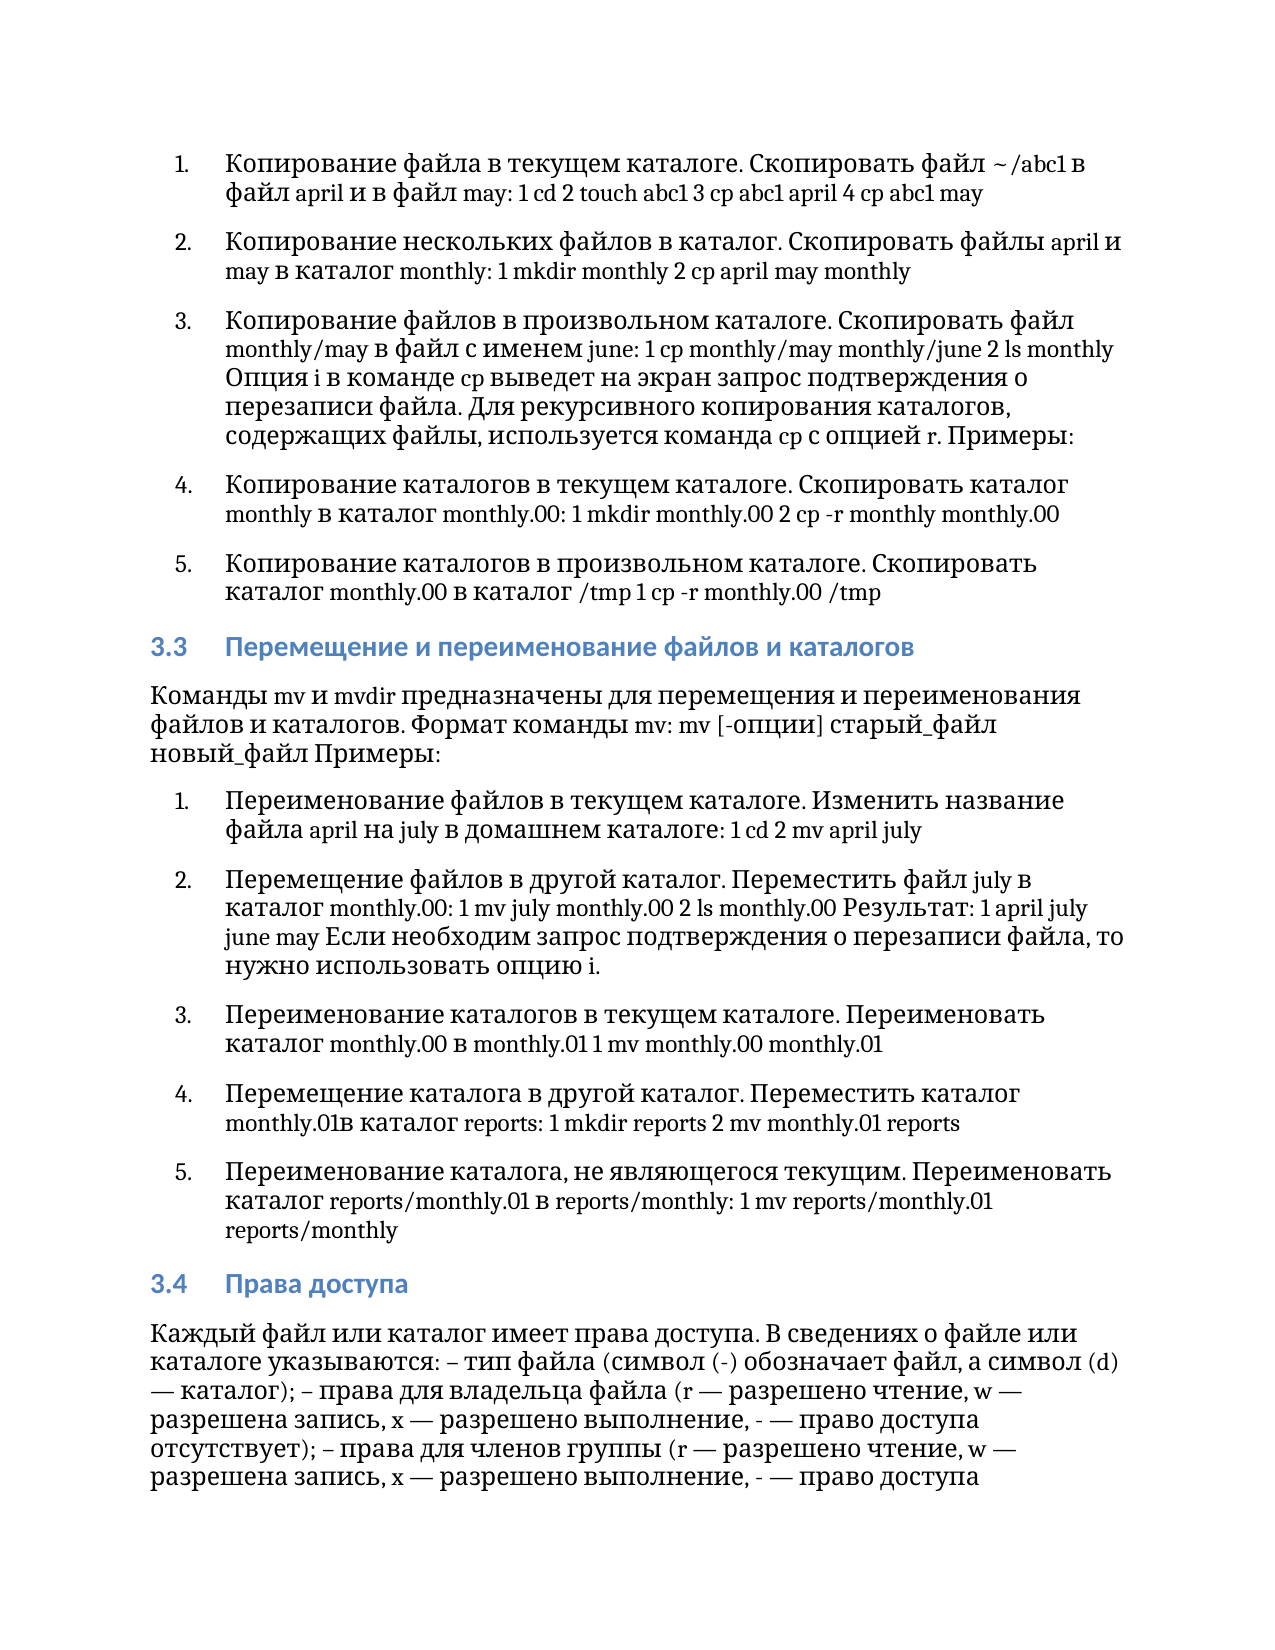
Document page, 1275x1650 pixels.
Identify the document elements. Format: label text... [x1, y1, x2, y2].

list Перемещение файлов в другой каталог. Переместить файл july в каталог monthly.00: 1 mv july monthly.00 2 ls monthly.00 Результат: 1 april july june may Если необходим запрос подтверждения о перезаписи файла, то нужно использовать опцию i. [175, 866, 1125, 981]
list Копирование файлов в произвольном каталоге. Скопировать файл monthly/may в файл с именем june: 1 cp monthly/may monthly/june 2 ls monthly Опция i в команде cp выведет на экран запрос подтверждения о перезаписи файла. Для рекурсивного копирования каталогов, содержащих файлы, используется команда cp с опцией r. Примеры: [175, 307, 1125, 450]
list Копирование каталогов в произвольном каталоге. Скопировать каталог monthly.00 в каталог /tmp 1 cp -r monthly.00 /tmp [175, 549, 1125, 607]
list Переименование каталогов в текущем каталоге. Переименовать каталог monthly.00 в monthly.01 1 mv monthly.00 monthly.01 [175, 1001, 1125, 1059]
list Переименование файлов в текущем каталоге. Изменить название файла april на july в домашнем каталоге: 1 cd 2 mv april july [175, 787, 1125, 845]
list Перемещение каталога в другой каталог. Переместить каталог monthly.01в каталог reports: 1 mkdir reports 2 mv monthly.01 reports [175, 1080, 1125, 1137]
list Копирование нескольких файлов в каталог. Скопировать файлы april и may в каталог monthly: 1 mkdir monthly 2 cp april may monthly [175, 228, 1125, 286]
subtitle 3.4 Права доступа [150, 1265, 1125, 1301]
text Команды mv и mvdir предназначены для перемещения и переименования файлов и каталогов. Формат команды mv: mv [-опции] старый_файл новый_файл Примеры: [150, 682, 1125, 768]
list Копирование файла в текущем каталоге. Скопировать файл ~/abc1 в файл april и в файл may: 1 cd 2 touch abc1 3 cp abc1 april 4 cp abc1 may [175, 150, 1125, 207]
subtitle 3.3 Перемещение и переименование файлов и каталогов [150, 628, 1125, 663]
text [150, 1319, 1125, 1492]
list Переименование каталога, не являющегося текущим. Переименовать каталог reports/monthly.01 в reports/monthly: 1 mv reports/monthly.01 reports/monthly [175, 1158, 1125, 1244]
list Копирование каталогов в текущем каталоге. Скопировать каталог monthly в каталог monthly.00: 1 mkdir monthly.00 2 cp -r monthly monthly.00 [175, 471, 1125, 529]
